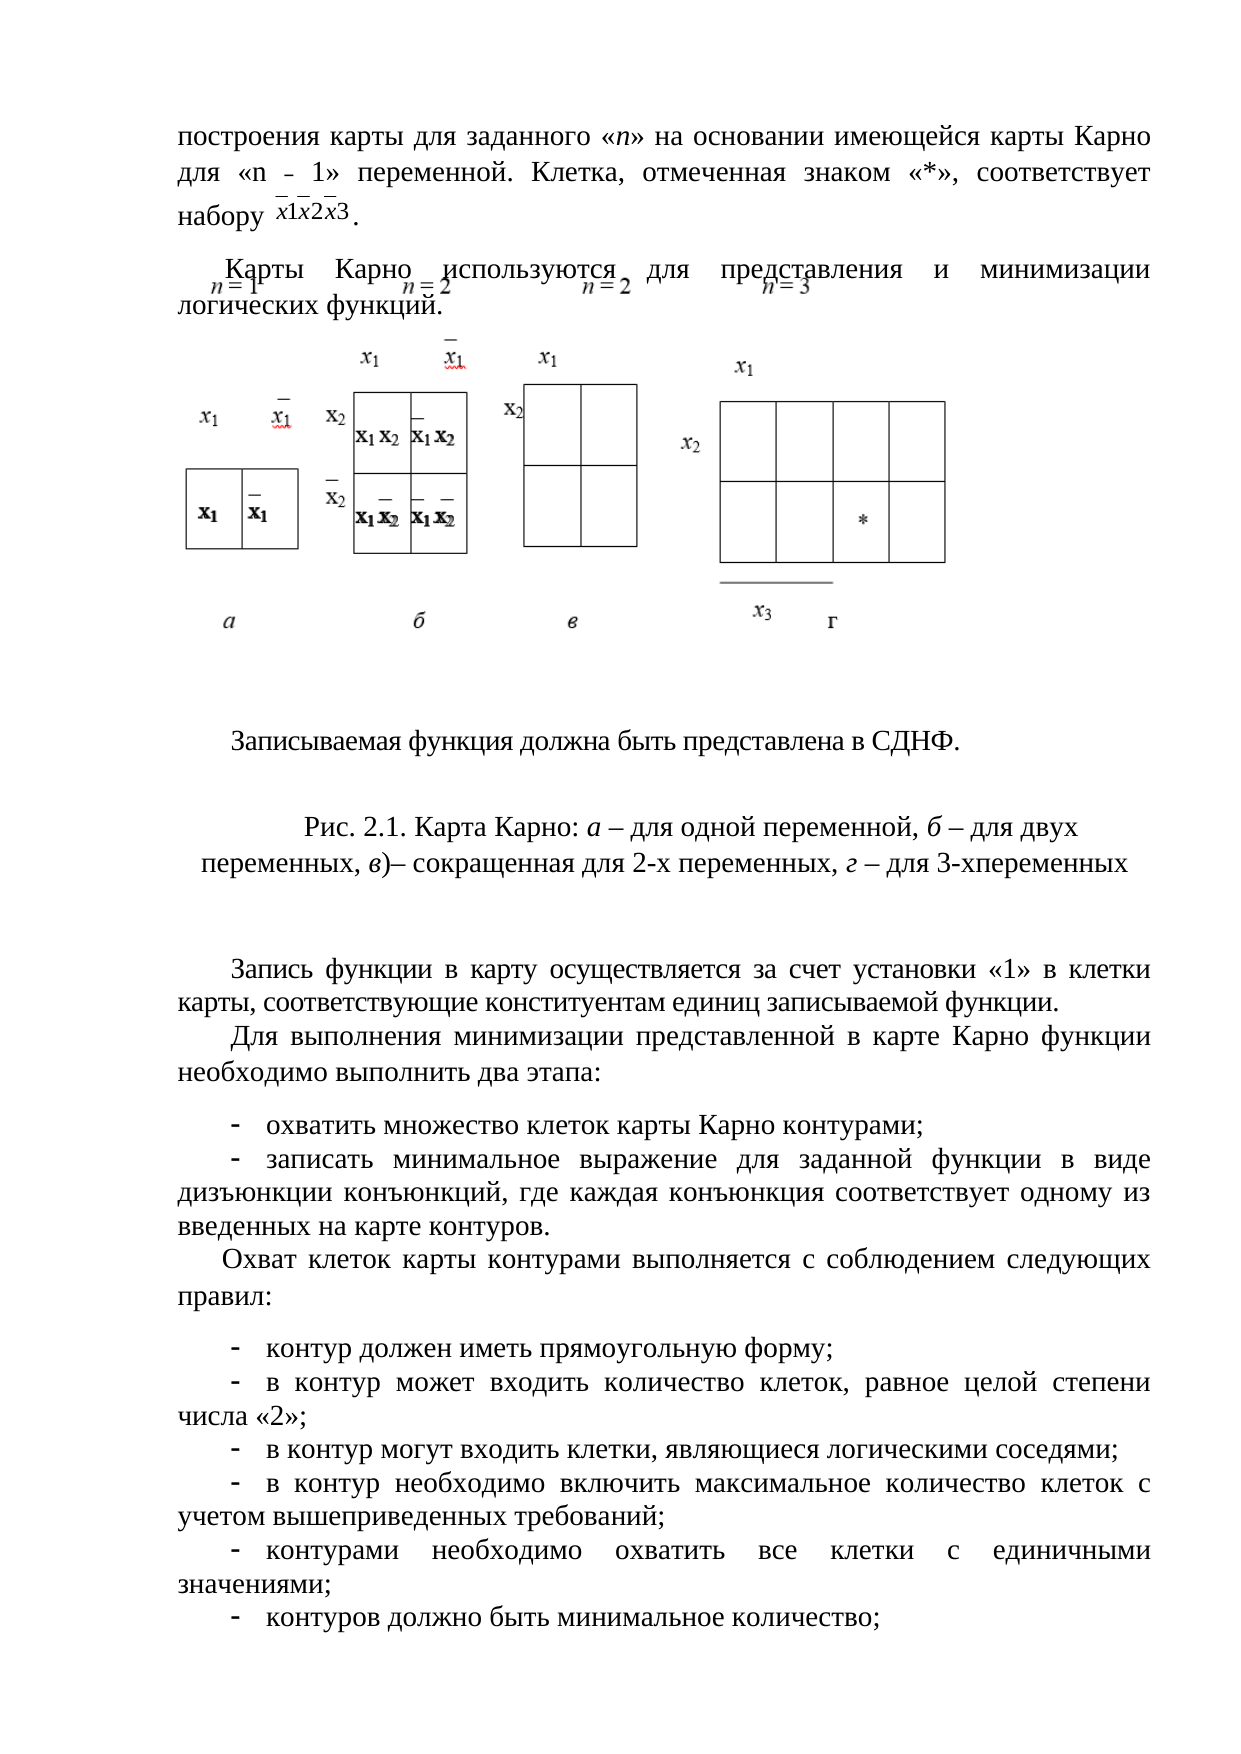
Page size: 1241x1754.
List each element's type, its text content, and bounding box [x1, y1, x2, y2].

text Записываемая функция должна быть представлена в СДНФ. [177, 723, 1152, 756]
text Карты Карно используются для представления и минимизации логических функций. [177, 251, 1152, 320]
picture [180, 320, 957, 651]
list записать минимальное выражение для заданной функции в виде дизъюнкции конъюнкций, где каждая конъюнкция соответствует одному из введенных на карте контуров. [177, 1141, 1152, 1241]
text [177, 118, 1152, 231]
list охватить множество клеток карты Карно контурами; [177, 1107, 1152, 1141]
text Рис. 2.1. Карта Карно: а – для одной переменной, б – для двух переменных, в)– сокращенная для 2-х переменных, г – для 3-хпеременных [177, 809, 1152, 879]
list Охват клеток карты контурами выполняется с соблюдением следующих правил: [177, 1241, 1152, 1311]
list в контур может входить количество клеток, равное целой степени числа «2»; [177, 1364, 1152, 1431]
list в контур могут входить клетки, являющиеся логическими соседями; [177, 1431, 1152, 1465]
text Запись функции в карту осуществляется за счет установки «1» в клетки карты, соответствующие конституентам единиц записываемой функции. [177, 951, 1152, 1018]
list контурами необходимо охватить все клетки с единичными значениями; [177, 1532, 1152, 1599]
list контуров должно быть минимальное количество; [177, 1599, 1152, 1633]
list в контур необходимо включить максимальное количество клеток с учетом вышеприведенных требований; [177, 1465, 1152, 1532]
text Для выполнения минимизации представленной в карте Карно функции необходимо выполнить два этапа: [177, 1018, 1152, 1088]
list контур должен иметь прямоугольную форму; [177, 1330, 1152, 1364]
